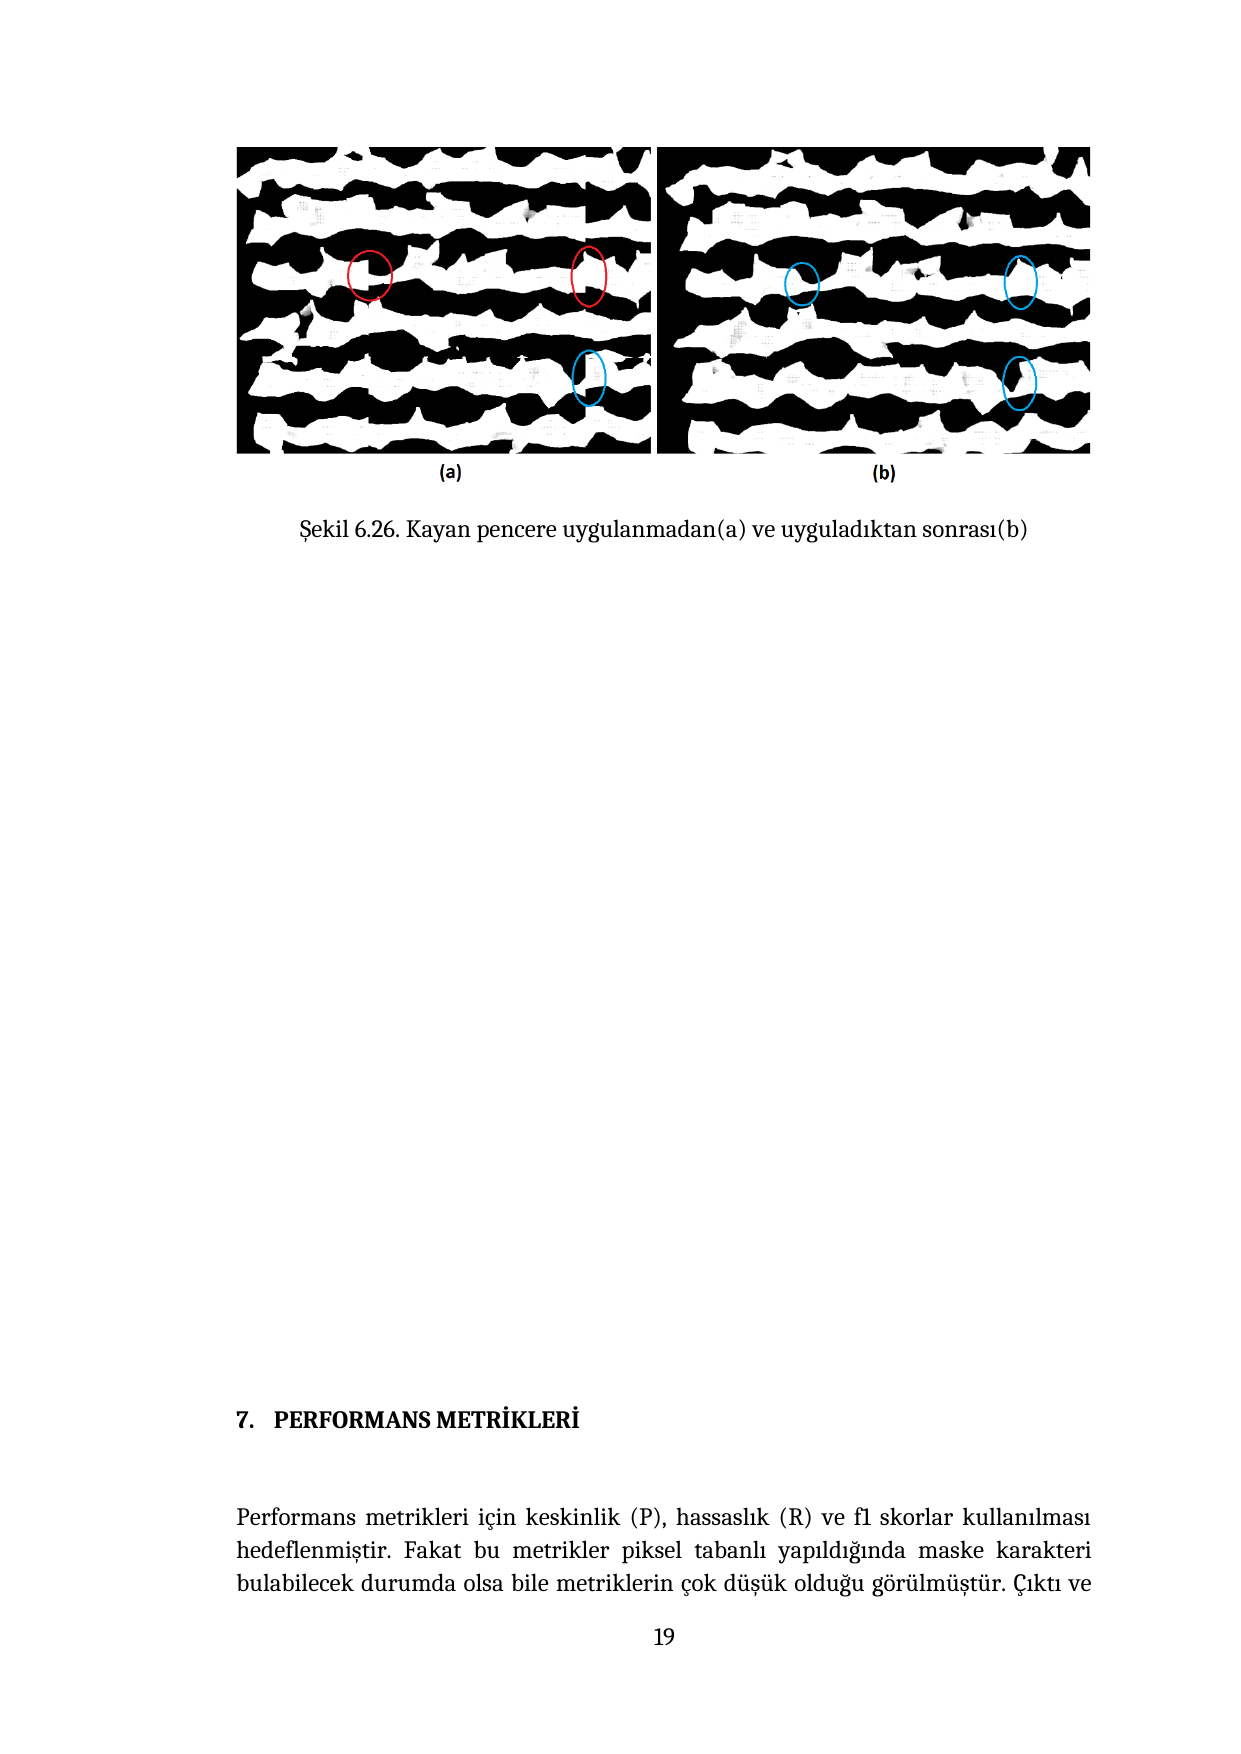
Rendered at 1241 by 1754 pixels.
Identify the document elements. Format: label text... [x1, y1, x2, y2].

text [236, 1503, 1092, 1597]
subtitle PERFORMANS METRİKLERİ [236, 1406, 1092, 1434]
picture [236, 147, 1091, 491]
